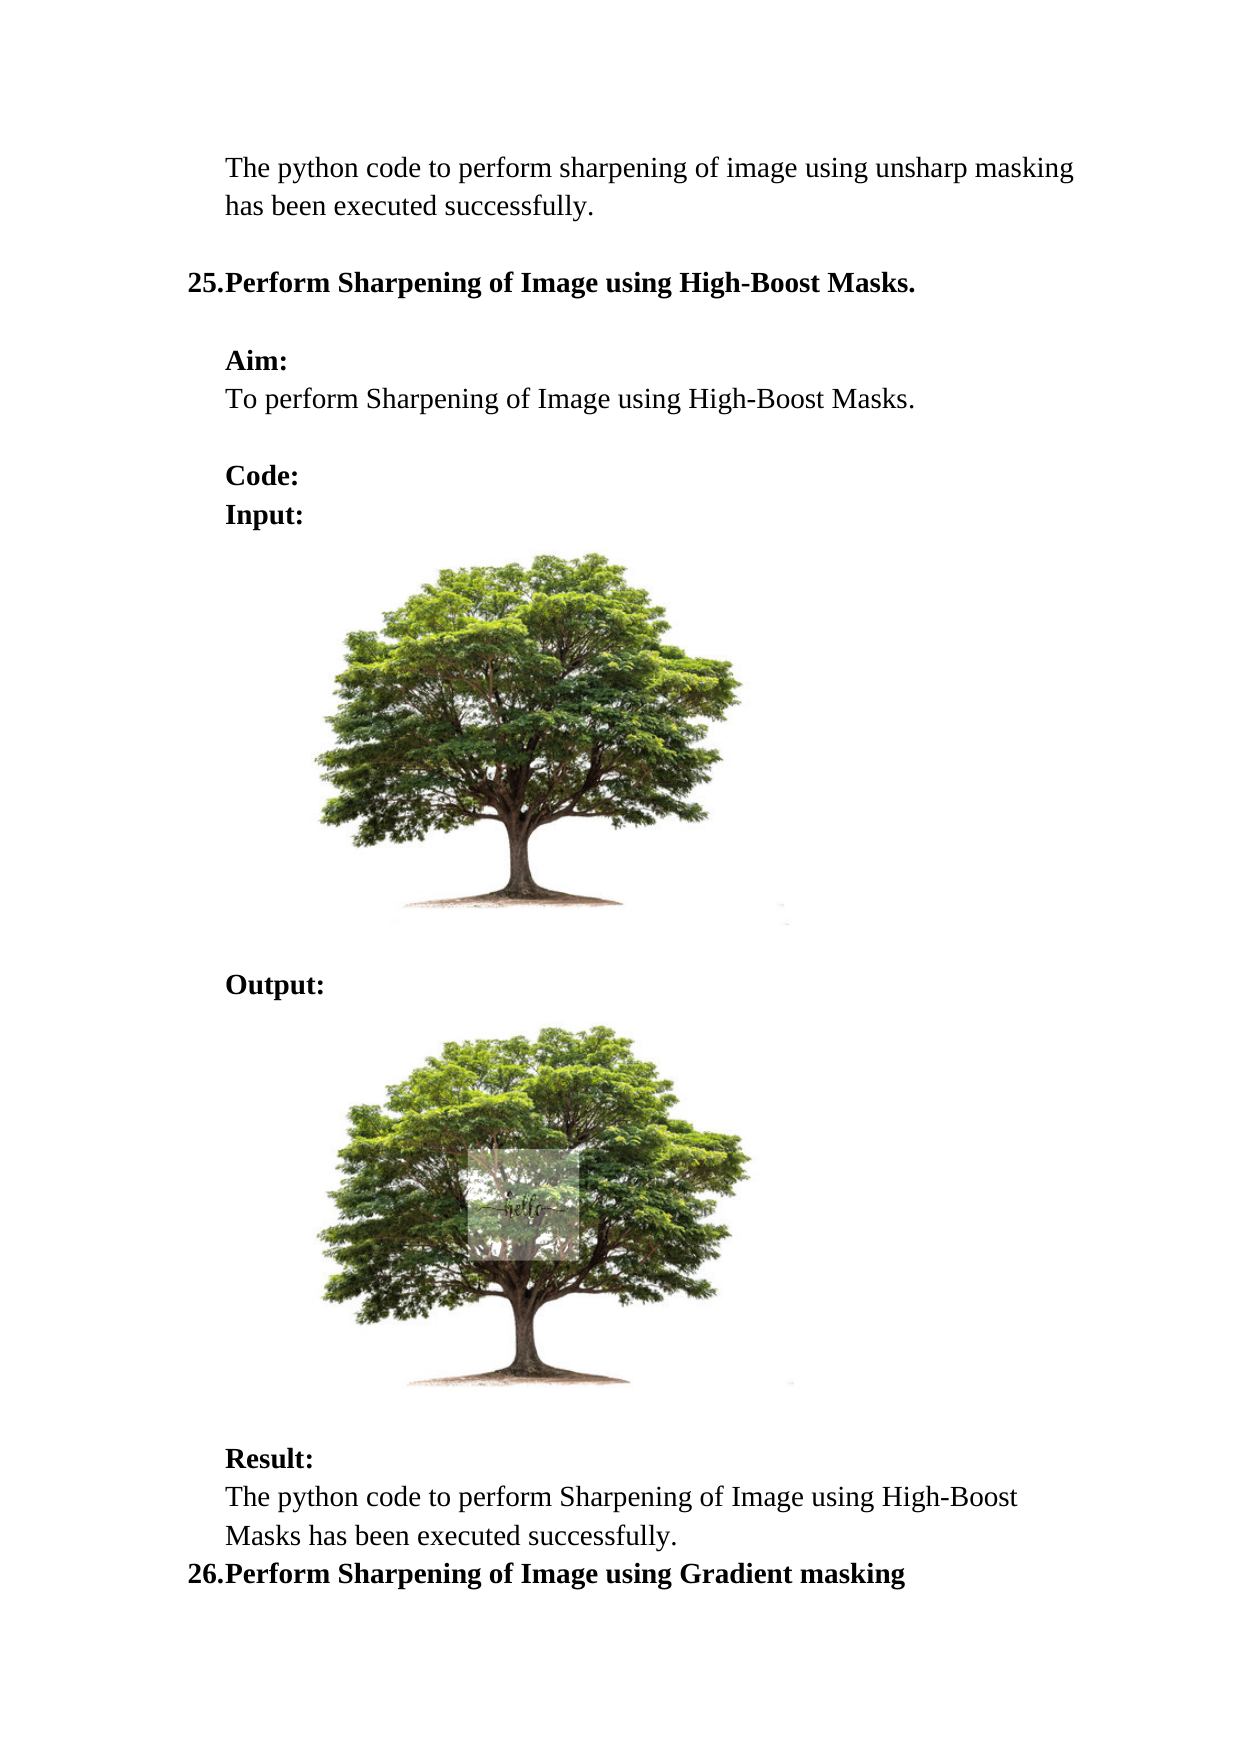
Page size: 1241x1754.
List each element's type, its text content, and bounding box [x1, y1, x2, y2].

list Result: [225, 1441, 1090, 1474]
picture [225, 535, 812, 925]
list Aim: [225, 343, 1090, 376]
list The python code to perform Sharpening of Image using High-Boost Masks has been executed successfully. [225, 1479, 1090, 1552]
list To perform Sharpening of Image using High-Boost Masks. [225, 381, 1090, 415]
list Perform Sharpening of Image using High-Boost Masks. [187, 266, 1090, 299]
list The python code to perform sharpening of image using unsharp masking has been executed successfully. [225, 150, 1090, 222]
list Input: [225, 497, 1090, 530]
list Code: [225, 458, 1090, 492]
list Output: [225, 967, 1090, 1000]
picture [225, 1005, 821, 1399]
list Perform Sharpening of Image using Gradient masking [187, 1557, 1090, 1590]
